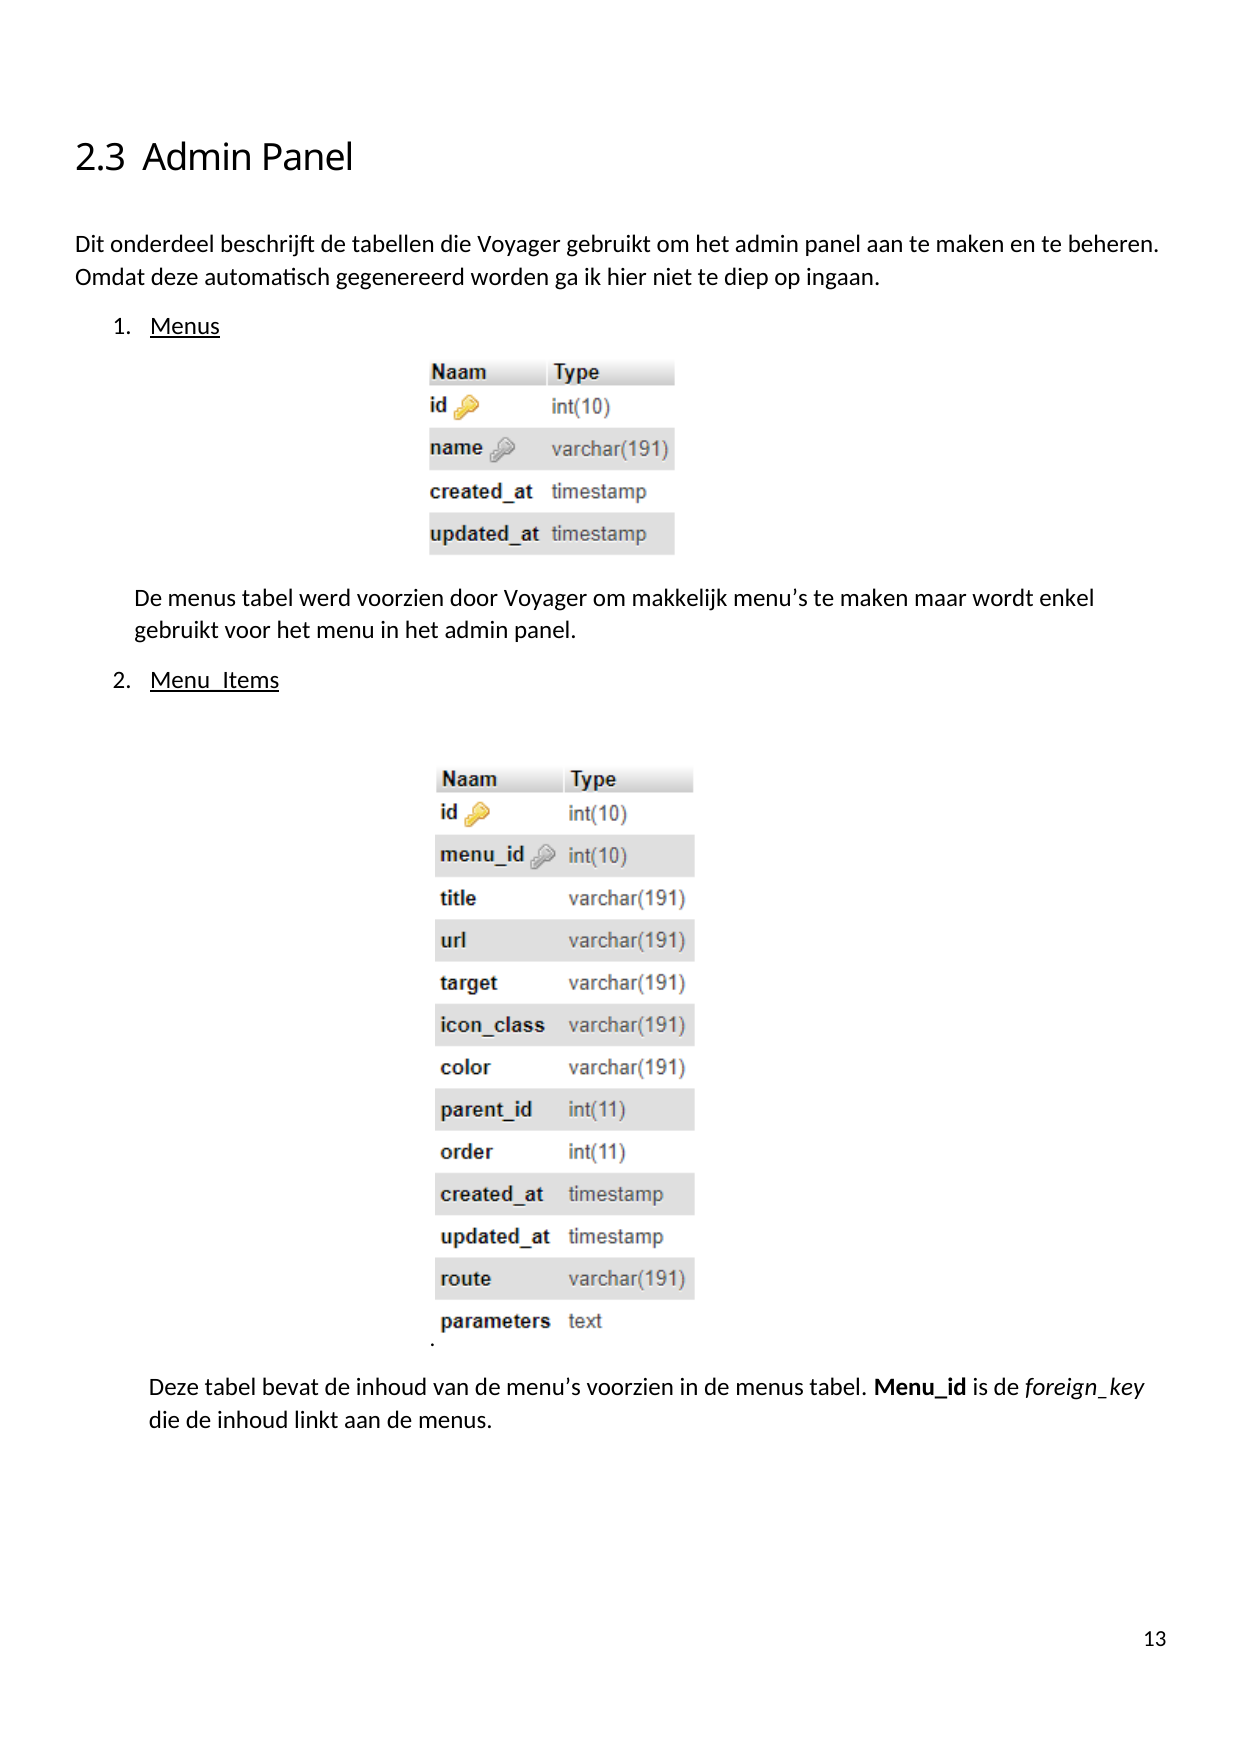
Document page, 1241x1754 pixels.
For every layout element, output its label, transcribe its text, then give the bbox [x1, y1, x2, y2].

text De menus tabel werd voorzien door Voyager om makkelijk menu’s te maken maar wordt enkel gebruikt voor het menu in het admin panel. [134, 582, 1165, 645]
list Menu_Items [112, 664, 1165, 695]
list Menus [112, 310, 1165, 341]
picture [435, 763, 695, 1347]
text Dit onderdeel beschrijft de tabellen die Voyager gebruikt om het admin panel aan te maken en te beheren. Omdat deze automatisch gegenereerd worden ga ik hier niet te diep op ingaan. [75, 228, 1165, 291]
text Deze tabel bevat de inhoud van de menu’s voorzien in de menus tabel. Menu_id is de foreign_key die de inhoud linkt aan de menus. [149, 1371, 1165, 1434]
title 2.3 Admin Panel [75, 130, 1165, 181]
picture [429, 359, 675, 563]
